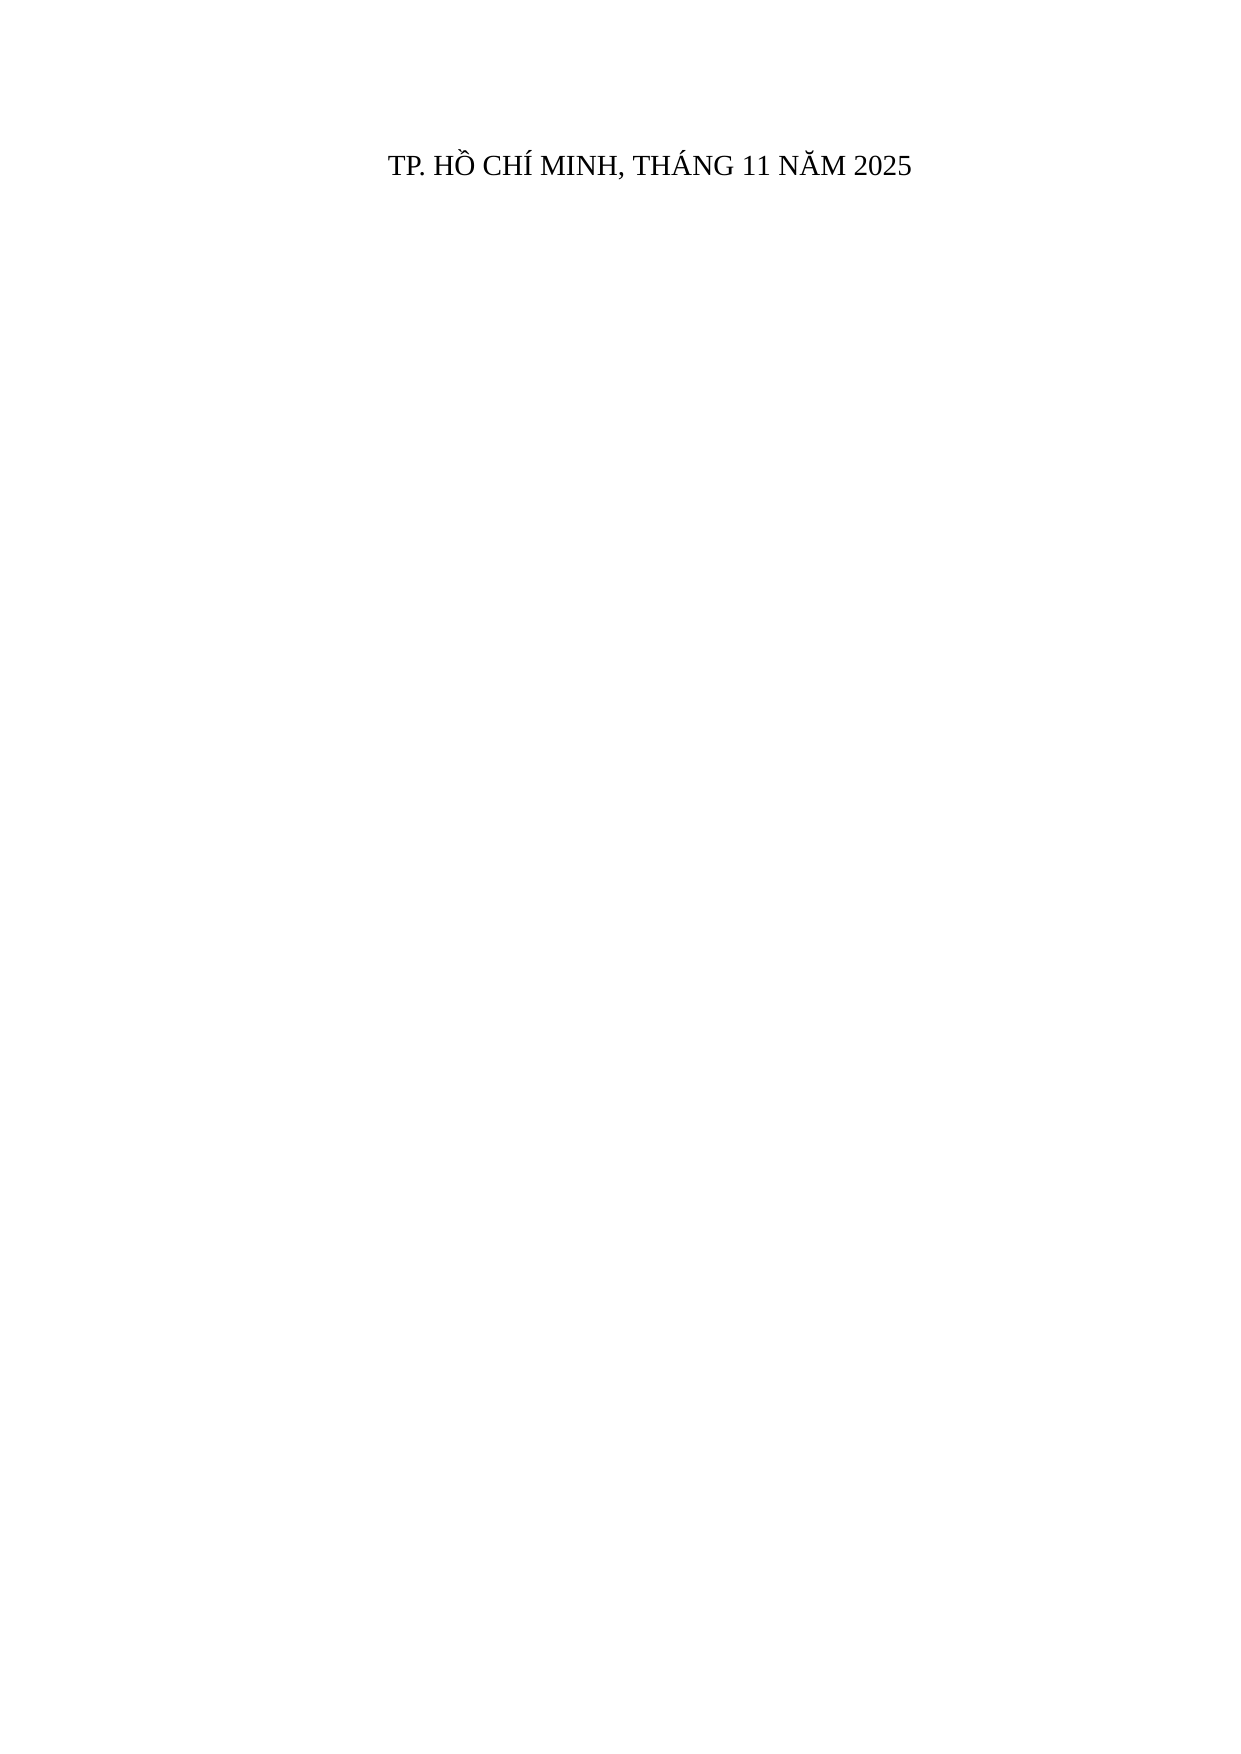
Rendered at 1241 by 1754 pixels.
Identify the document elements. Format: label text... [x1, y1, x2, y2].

text TP. HỒ CHÍ MINH, THÁNG 11 NĂM 2025 [207, 148, 1092, 181]
